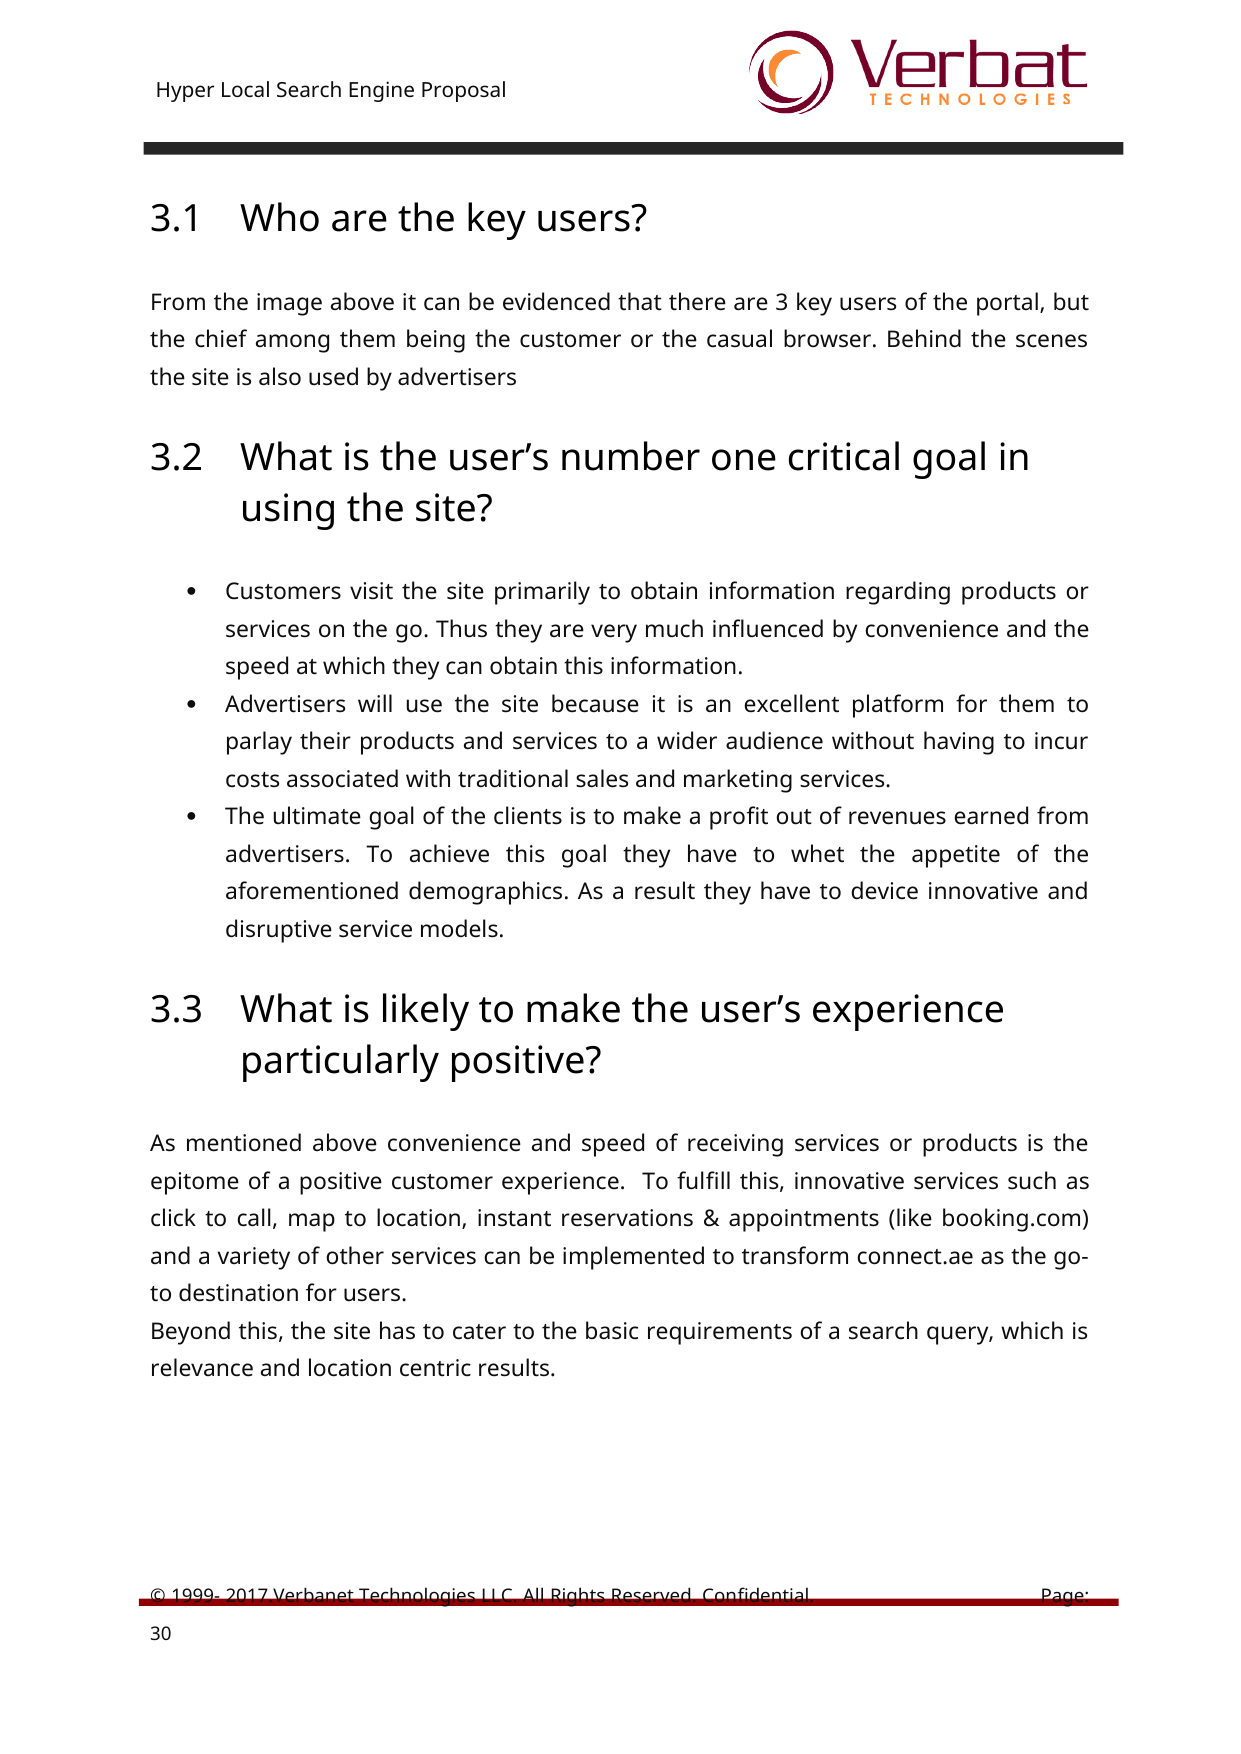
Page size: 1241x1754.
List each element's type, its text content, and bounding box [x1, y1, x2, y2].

text Beyond this, the site has to cater to the basic requirements of a search query, which is relevance and location centric results. [150, 1309, 1090, 1384]
list Advertisers will use the site because it is an excellent platform for them to parlay their products and services to a wider audience without having to incur costs associated with traditional sales and marketing services. [187, 682, 1090, 795]
list The ultimate goal of the clients is to make a profit out of revenues earned from advertisers. To achieve this goal they have to whet the appetite of the aforementioned demographics. As a result they have to device innovative and disruptive service models. [187, 795, 1090, 945]
subtitle What is the user’s number one critical goal in using the site? [150, 430, 1090, 532]
list Customers visit the site primarily to obtain information regarding products or services on the go. Thus they are very much influenced by convenience and the speed at which they can obtain this information. [187, 570, 1090, 682]
subtitle Who are the key users? [150, 192, 1090, 243]
subtitle What is likely to make the user’s experience particularly positive? [150, 982, 1090, 1084]
text As mentioned above convenience and speed of receiving services or products is the epitome of a positive customer experience. To fulfill this, innovative services such as click to call, map to location, instant reservations & appointments (like booking.com) and a variety of other services can be implemented to transform connect.ae as the go-to destination for users. [150, 1122, 1090, 1309]
picture [745, 26, 1089, 114]
text From the image above it can be evidenced that there are 3 key users of the portal, but the chief among them being the customer or the casual browser. Behind the scenes the site is also used by advertisers [150, 280, 1090, 393]
